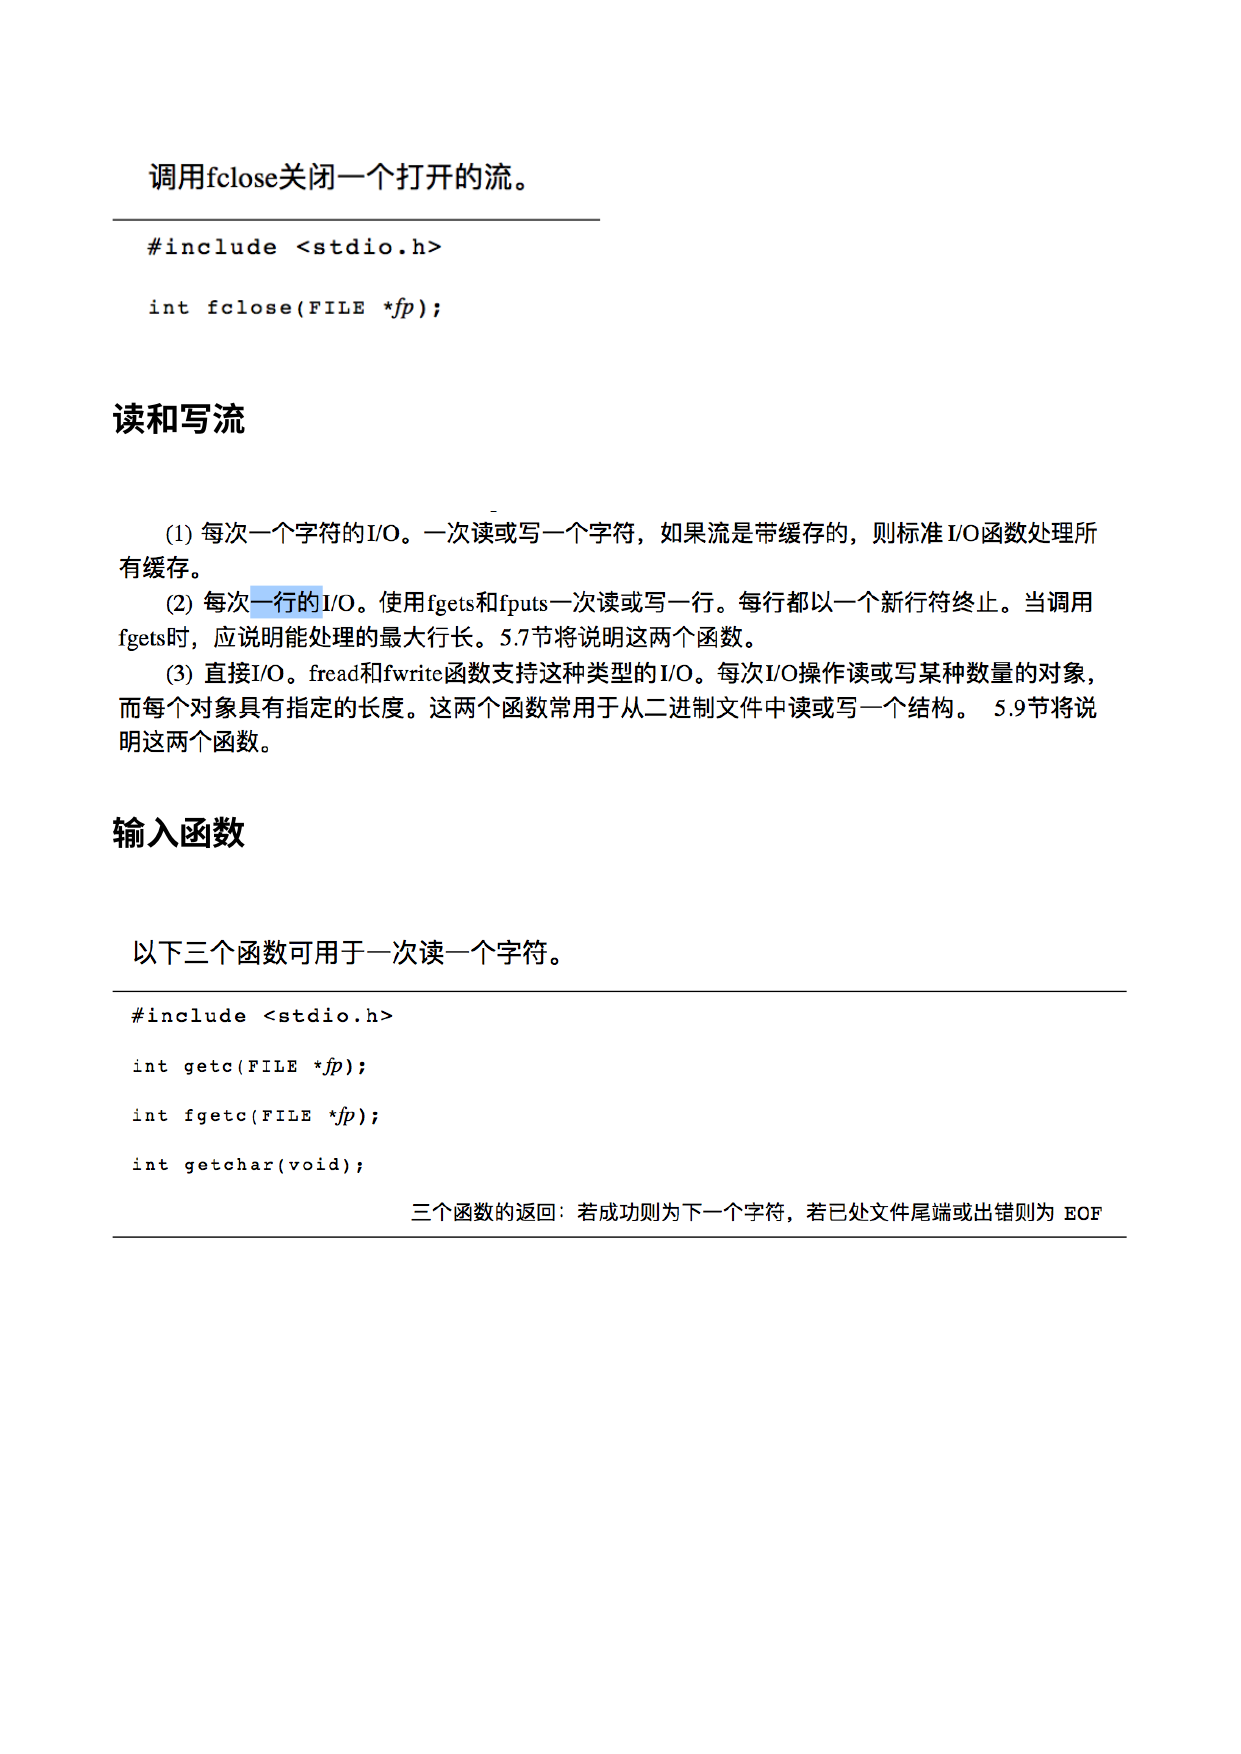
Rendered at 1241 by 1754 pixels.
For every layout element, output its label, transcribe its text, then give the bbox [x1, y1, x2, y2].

picture [112, 511, 1127, 769]
subtitle 读和写流 [112, 384, 1128, 449]
picture [112, 925, 1127, 1247]
picture [112, 162, 600, 341]
subtitle 输入函数 [112, 798, 1128, 863]
